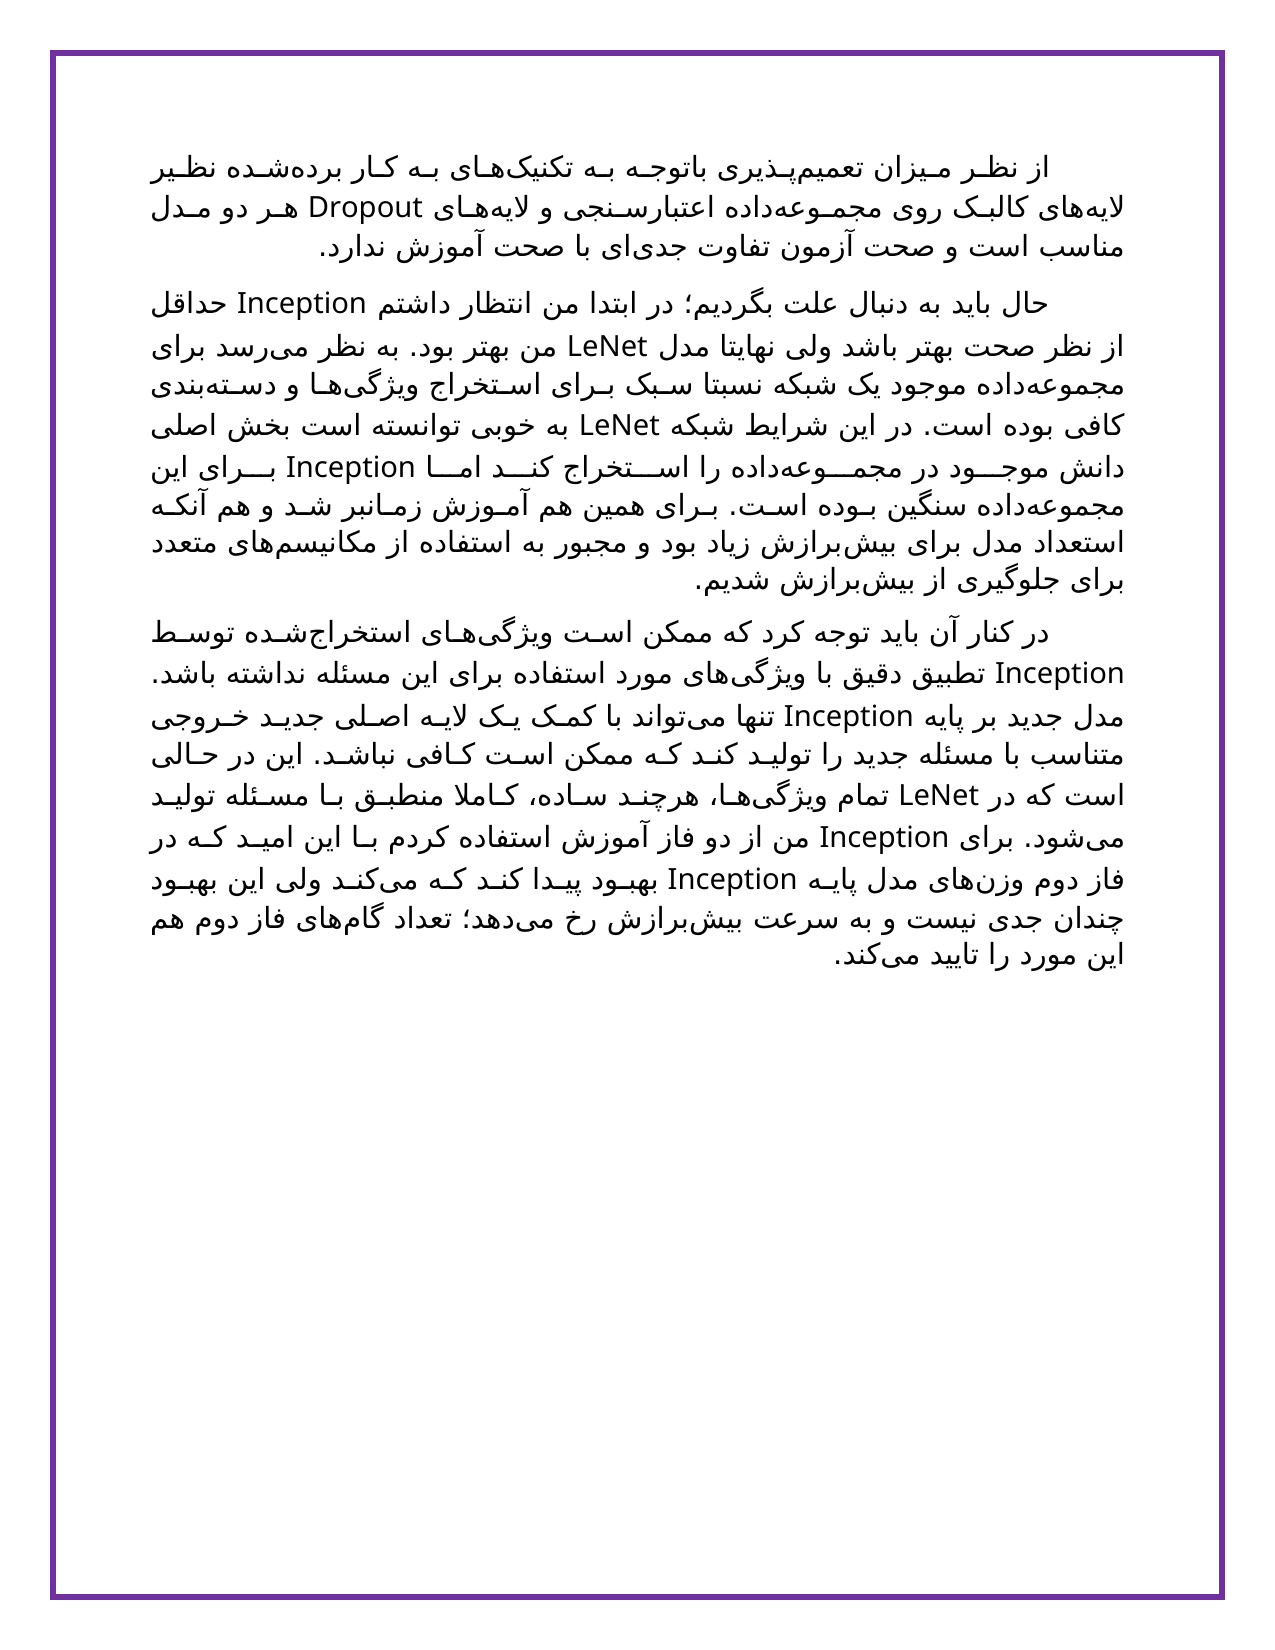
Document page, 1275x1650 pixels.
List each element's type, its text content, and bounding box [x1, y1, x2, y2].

text در کنار آن باید توجه کرد که ممکن است ویژگی‌های استخراج‌شده توسط Inception تطبیق دقیق با ویژگی‌های مورد استفاده برای این مسئله نداشته باشد. مدل جدید بر پایه Inception تنها می‌تواند با کمک یک لایه اصلی جدید خروجی متناسب با مسئله جدید را تولید کند که ممکن است کافی نباشد. این در حالی است که در LeNet تمام ویژگی‌ها، هرچند ساده، کاملا منطبق با مسئله تولید می‌شود. برای Inception من از دو فاز آموزش استفاده کردم با این امید که در فاز دوم وزن‌های مدل پایه Inception بهبود پیدا کند که می‌کند ولی این بهبود چندان جدی نیست و به سرعت بیش‌برازش رخ می‌دهد؛ تعداد گام‌های فاز دوم هم این مورد را تایید می‌کند. [150, 615, 1125, 972]
text حال باید به دنبال علت بگردیم؛ در ابتدا من انتظار داشتم Inception حداقل از نظر صحت بهتر باشد ولی نهایتا مدل LeNet من بهتر بود. به نظر می‌رسد برای مجموعه‌داده موجود یک شبکه نسبتا سبک برای استخراج ویژگی‌ها و دسته‌بندی کافی بوده است. در این شرایط شبکه LeNet به خوبی توانسته است بخش اصلی دانش موجود در مجموعه‌داده را استخراج کند اما Inception برای این مجموعه‌داده سنگین بوده است. برای همین هم آموزش زمانبر شد و هم آنکه استعداد مدل برای بیش‌برازش زیاد بود و مجبور به استفاده از مکانیسم‌های متعدد برای جلوگیری از بیش‌برازش شدیم. [150, 282, 1125, 596]
text از نظر میزان تعمیم‌پذیری باتوجه به تکنیک‌های به کار برده‌شده نظیر لایه‌های کالبک روی مجموعه‌داده اعتبارسنجی و لایه‌های Dropout هر دو مدل مناسب است و صحت آزمون تفاوت جدی‌ای با صحت آموزش ندارد. [150, 150, 1125, 263]
